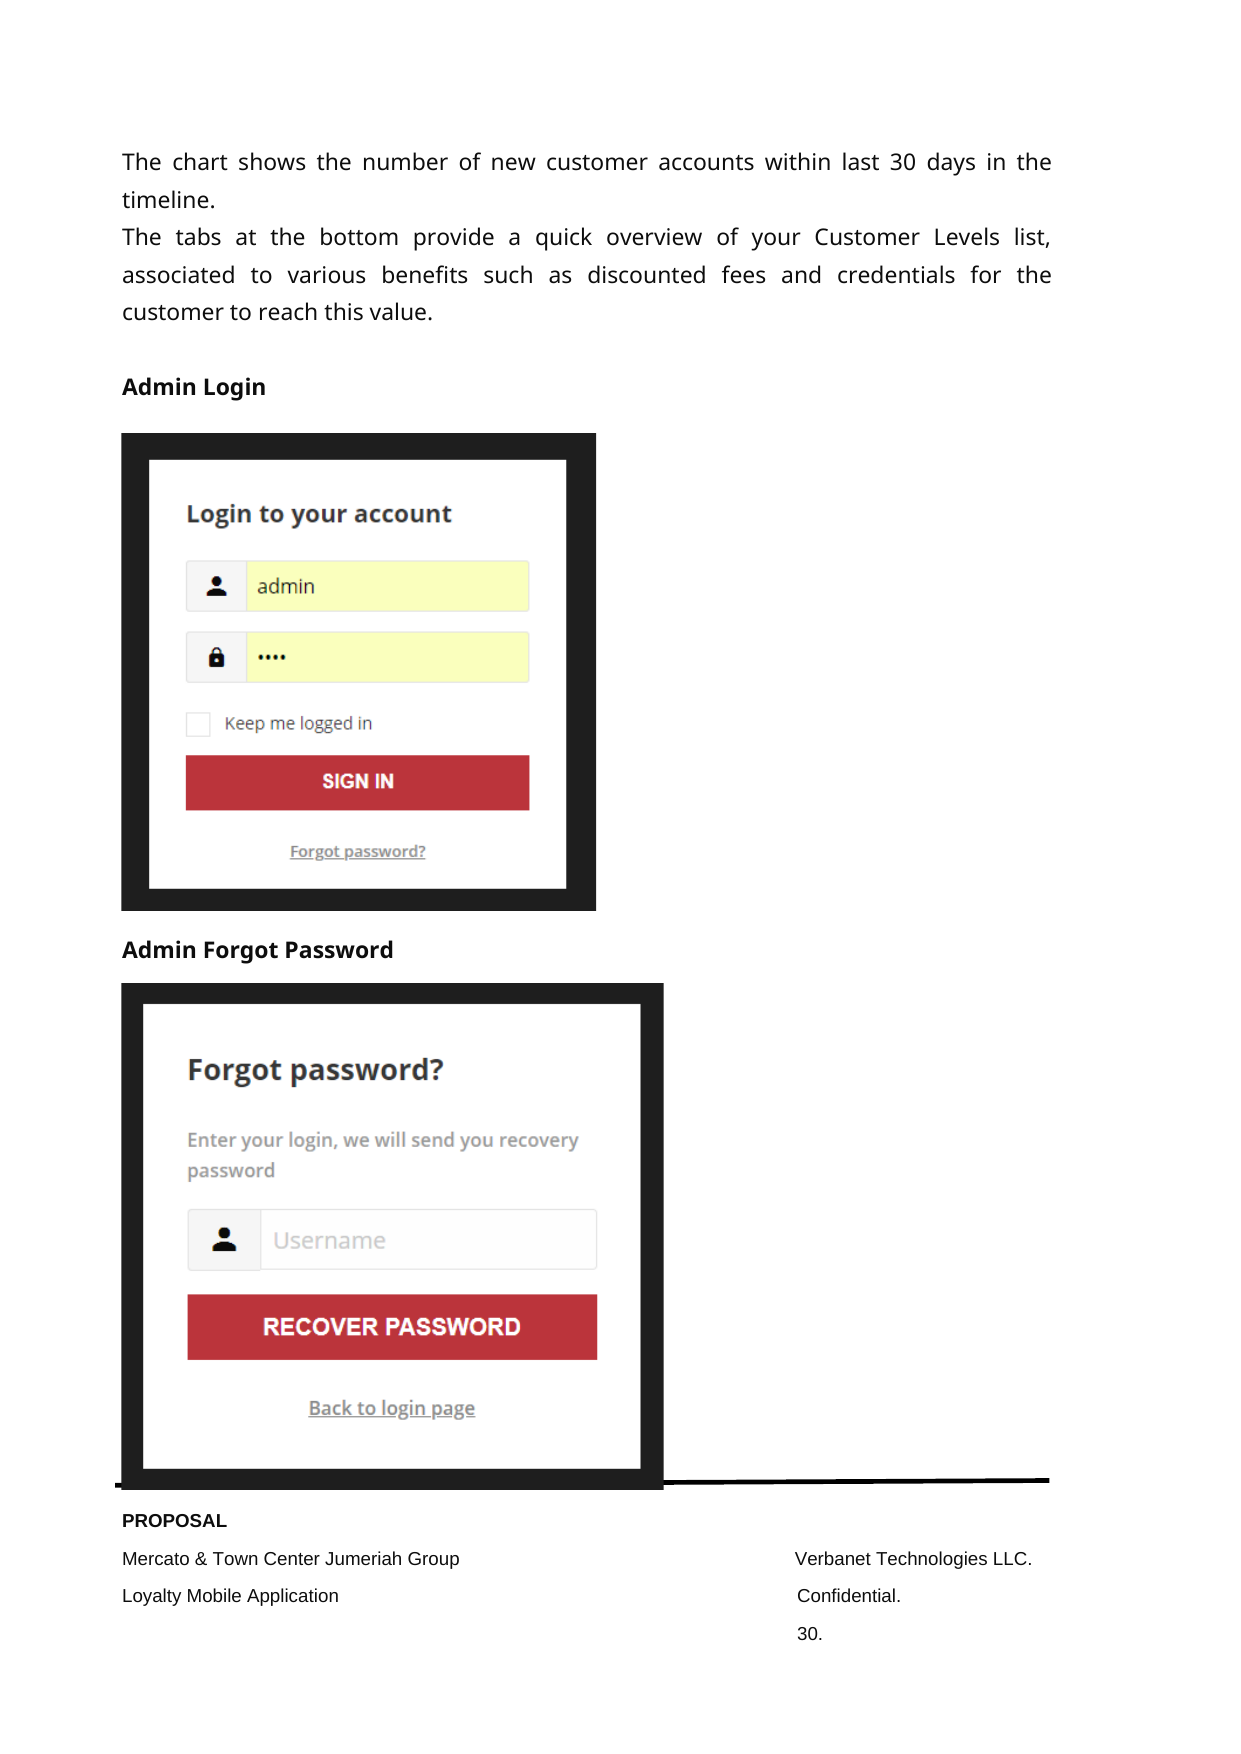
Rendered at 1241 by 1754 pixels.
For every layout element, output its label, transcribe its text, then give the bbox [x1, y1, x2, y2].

picture [121, 433, 597, 911]
text Admin Forgot Password [122, 928, 1053, 966]
text Admin Login [122, 366, 1053, 403]
picture [121, 983, 664, 1490]
text The chart shows the number of new customer accounts within last 30 days in the timeline. [122, 141, 1053, 216]
text The tabs at the bottom provide a quick overview of your Customer Levels list, associated to various benefits such as discounted fees and credentials for the customer to reach this value. [122, 216, 1053, 328]
